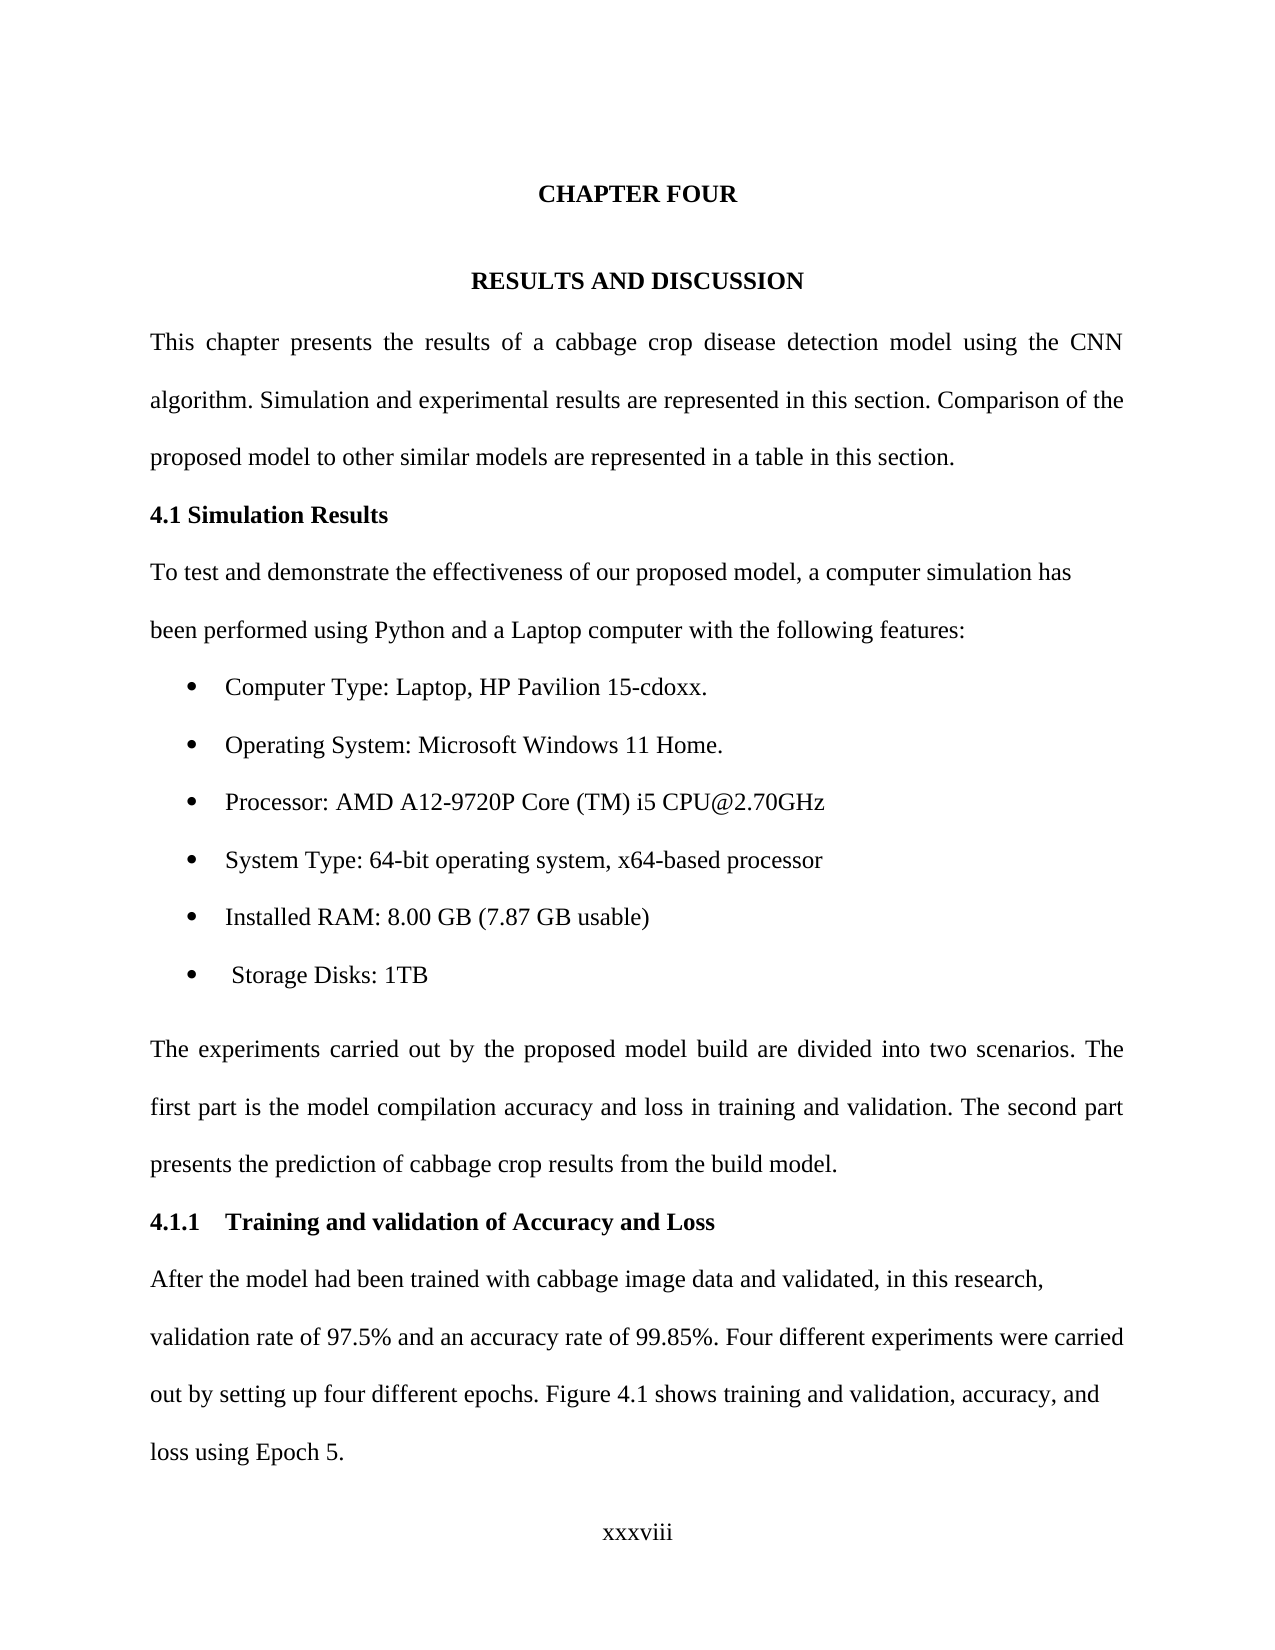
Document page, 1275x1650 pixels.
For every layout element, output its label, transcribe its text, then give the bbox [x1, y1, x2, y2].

list Installed RAM: 8.00 GB (7.87 GB usable) [187, 902, 1125, 931]
list Storage Disks: 1TB [187, 960, 1125, 989]
list Computer Type: Laptop, HP Pavilion 15-cdoxx. [187, 672, 1125, 701]
text To test and demonstrate the effectiveness of our proposed model, a computer simulation has [150, 557, 1125, 586]
text been performed using Python and a Laptop computer with the following features: [150, 615, 1125, 644]
list Processor: AMD A12-9720P Core (TM) i5 CPU@2.70GHz [187, 787, 1125, 816]
list Operating System: Microsoft Windows 11 Home. [187, 730, 1125, 759]
subtitle 4.1 Simulation Results [150, 500, 1125, 529]
subtitle 4.1.1 Training and validation of Accuracy and Loss [150, 1207, 1125, 1235]
subtitle CHAPTER FOUR [150, 179, 1125, 208]
text After the model had been trained with cabbage image data and validated, in this research, validation rate of 97.5% and an accuracy rate of 99.85%. Four different experiments were carried out by setting up four different epochs. Figure 4.1 shows training and validation, accuracy, and loss using Epoch 5. [150, 1264, 1125, 1465]
subtitle RESULTS AND DISCUSSION [150, 266, 1125, 294]
text This chapter presents the results of a cabbage crop disease detection model using the CNN algorithm. Simulation and experimental results are represented in this section. Comparison of the proposed model to other similar models are represented in a table in this section. [150, 327, 1125, 471]
text The experiments carried out by the proposed model build are divided into two scenarios. The first part is the model compilation accuracy and loss in training and validation. The second part presents the prediction of cabbage crop results from the build model. [150, 1034, 1125, 1178]
list System Type: 64-bit operating system, x64-based processor [187, 845, 1125, 874]
